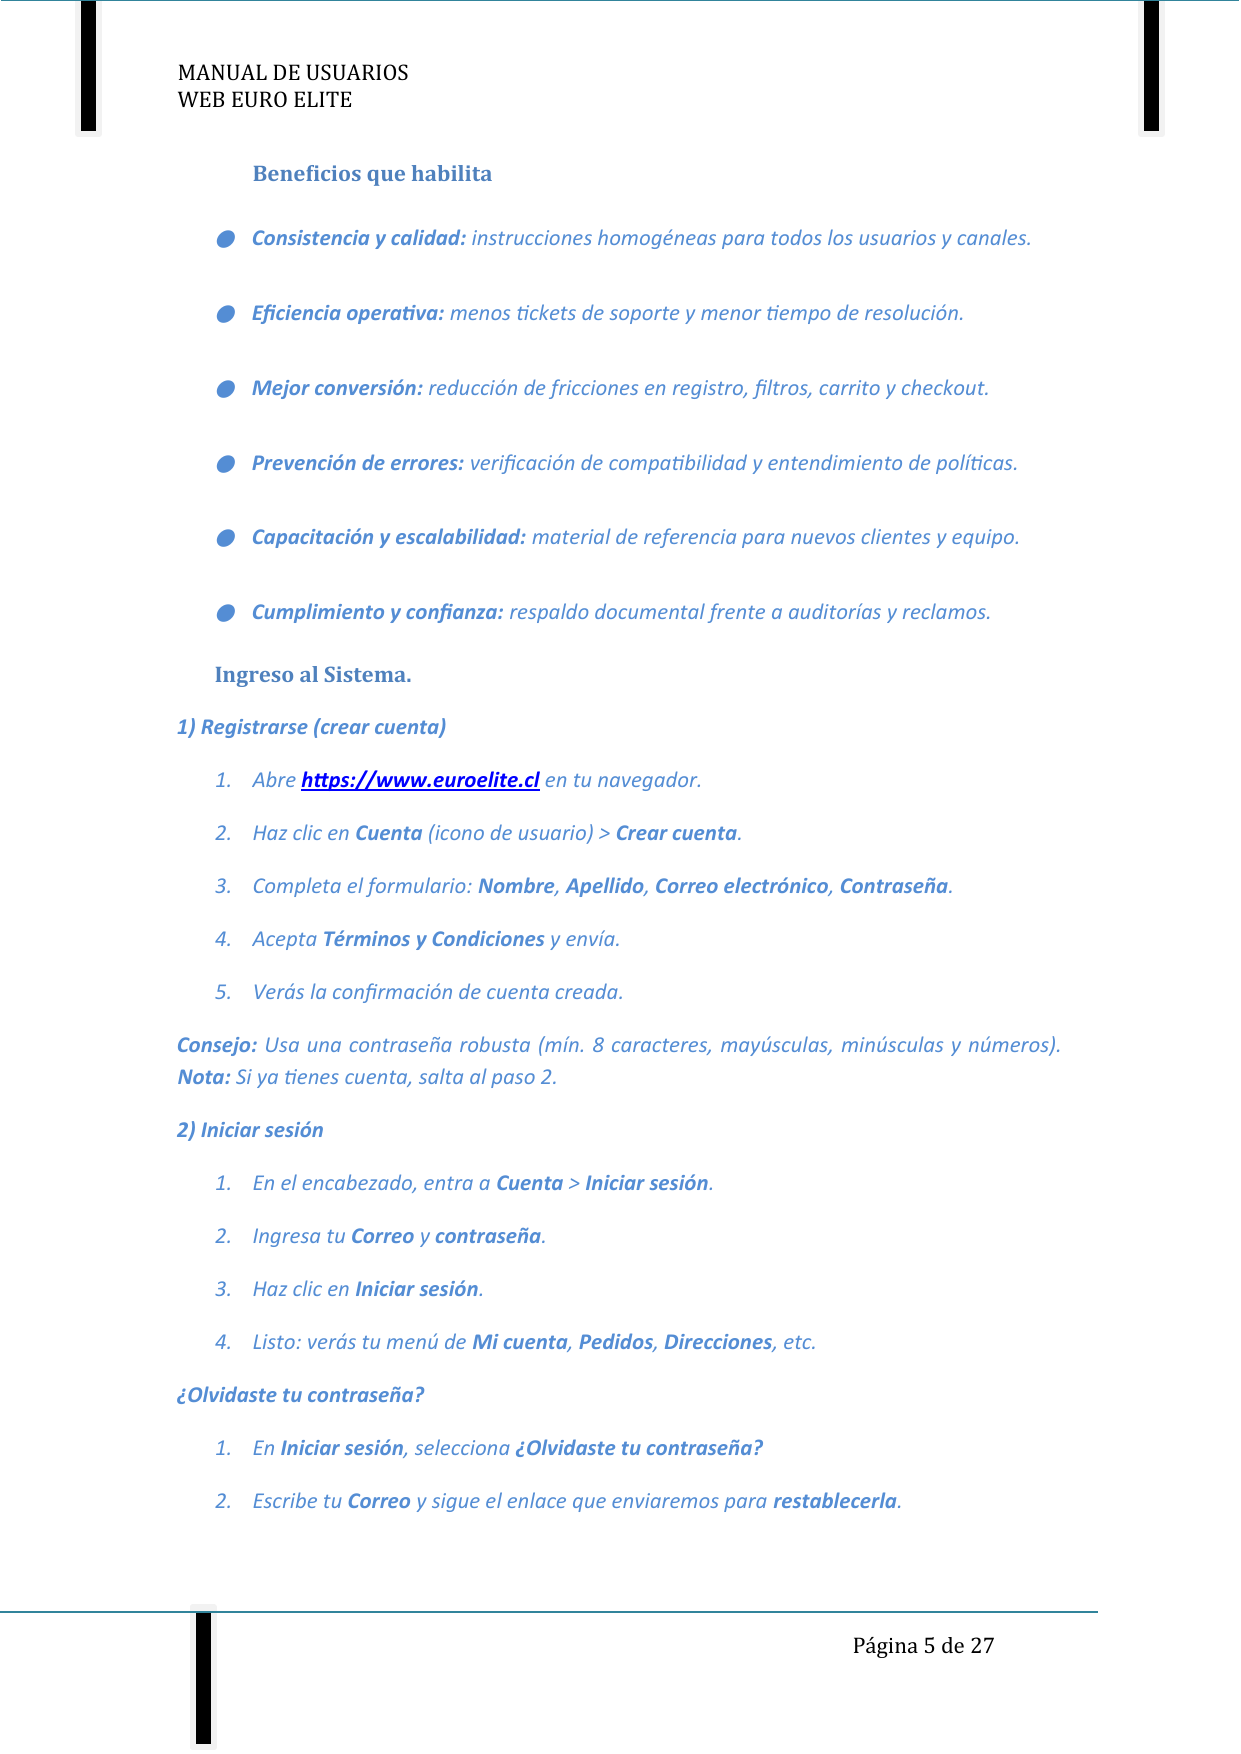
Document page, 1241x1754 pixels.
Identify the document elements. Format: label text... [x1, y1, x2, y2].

list Abre https://www.euroelite.cl en tu navegador. [215, 765, 1063, 793]
list Listo: verás tu menú de Mi cuenta, Pedidos, Direcciones, etc. [215, 1327, 1063, 1355]
list En el encabezado, entra a Cuenta > Iniciar sesión. [215, 1168, 1063, 1196]
list Consistencia y calidad: instrucciones homogéneas para todos los usuarios y canales. [214, 212, 1063, 258]
list Haz clic en Cuenta (icono de usuario) > Crear cuenta. [215, 818, 1063, 846]
list Haz clic en Iniciar sesión. [215, 1274, 1063, 1302]
list Acepta Términos y Condiciones y envía. [215, 924, 1063, 952]
list Escribe tu Correo y sigue el enlace que enviaremos para restablecerla. [215, 1486, 1063, 1514]
subtitle Beneficios que habilita [214, 160, 1063, 187]
list Prevención de errores: verificación de compatibilidad y entendimiento de políticas. [214, 436, 1063, 483]
text Consejo: Usa una contraseña robusta (mín. 8 caracteres, mayúsculas, minúsculas y números). Nota: Si ya tienes cuenta, salta al paso 2. [177, 1030, 1063, 1090]
list Completa el formulario: Nombre, Apellido, Correo electrónico, Contraseña. [215, 871, 1063, 899]
list Mejor conversión: reducción de fricciones en registro, filtros, carrito y checkout. [214, 361, 1063, 408]
list Verás la confirmación de cuenta creada. [215, 977, 1063, 1005]
list Capacitación y escalabilidad: material de referencia para nuevos clientes y equipo. [214, 511, 1063, 558]
list Eficiencia operativa: menos tickets de soporte y menor tiempo de resolución. [214, 286, 1063, 333]
list Ingresa tu Correo y contraseña. [215, 1221, 1063, 1249]
subtitle Ingreso al Sistema. [214, 660, 1063, 687]
text ¿Olvidaste tu contraseña? [177, 1380, 1063, 1408]
list En Iniciar sesión, selecciona ¿Olvidaste tu contraseña? [215, 1433, 1063, 1461]
list Cumplimiento y confianza: respaldo documental frente a auditorías y reclamos. [214, 586, 1063, 632]
text 1) Registrarse (crear cuenta) [177, 712, 1063, 740]
text 2) Iniciar sesión [177, 1115, 1063, 1143]
